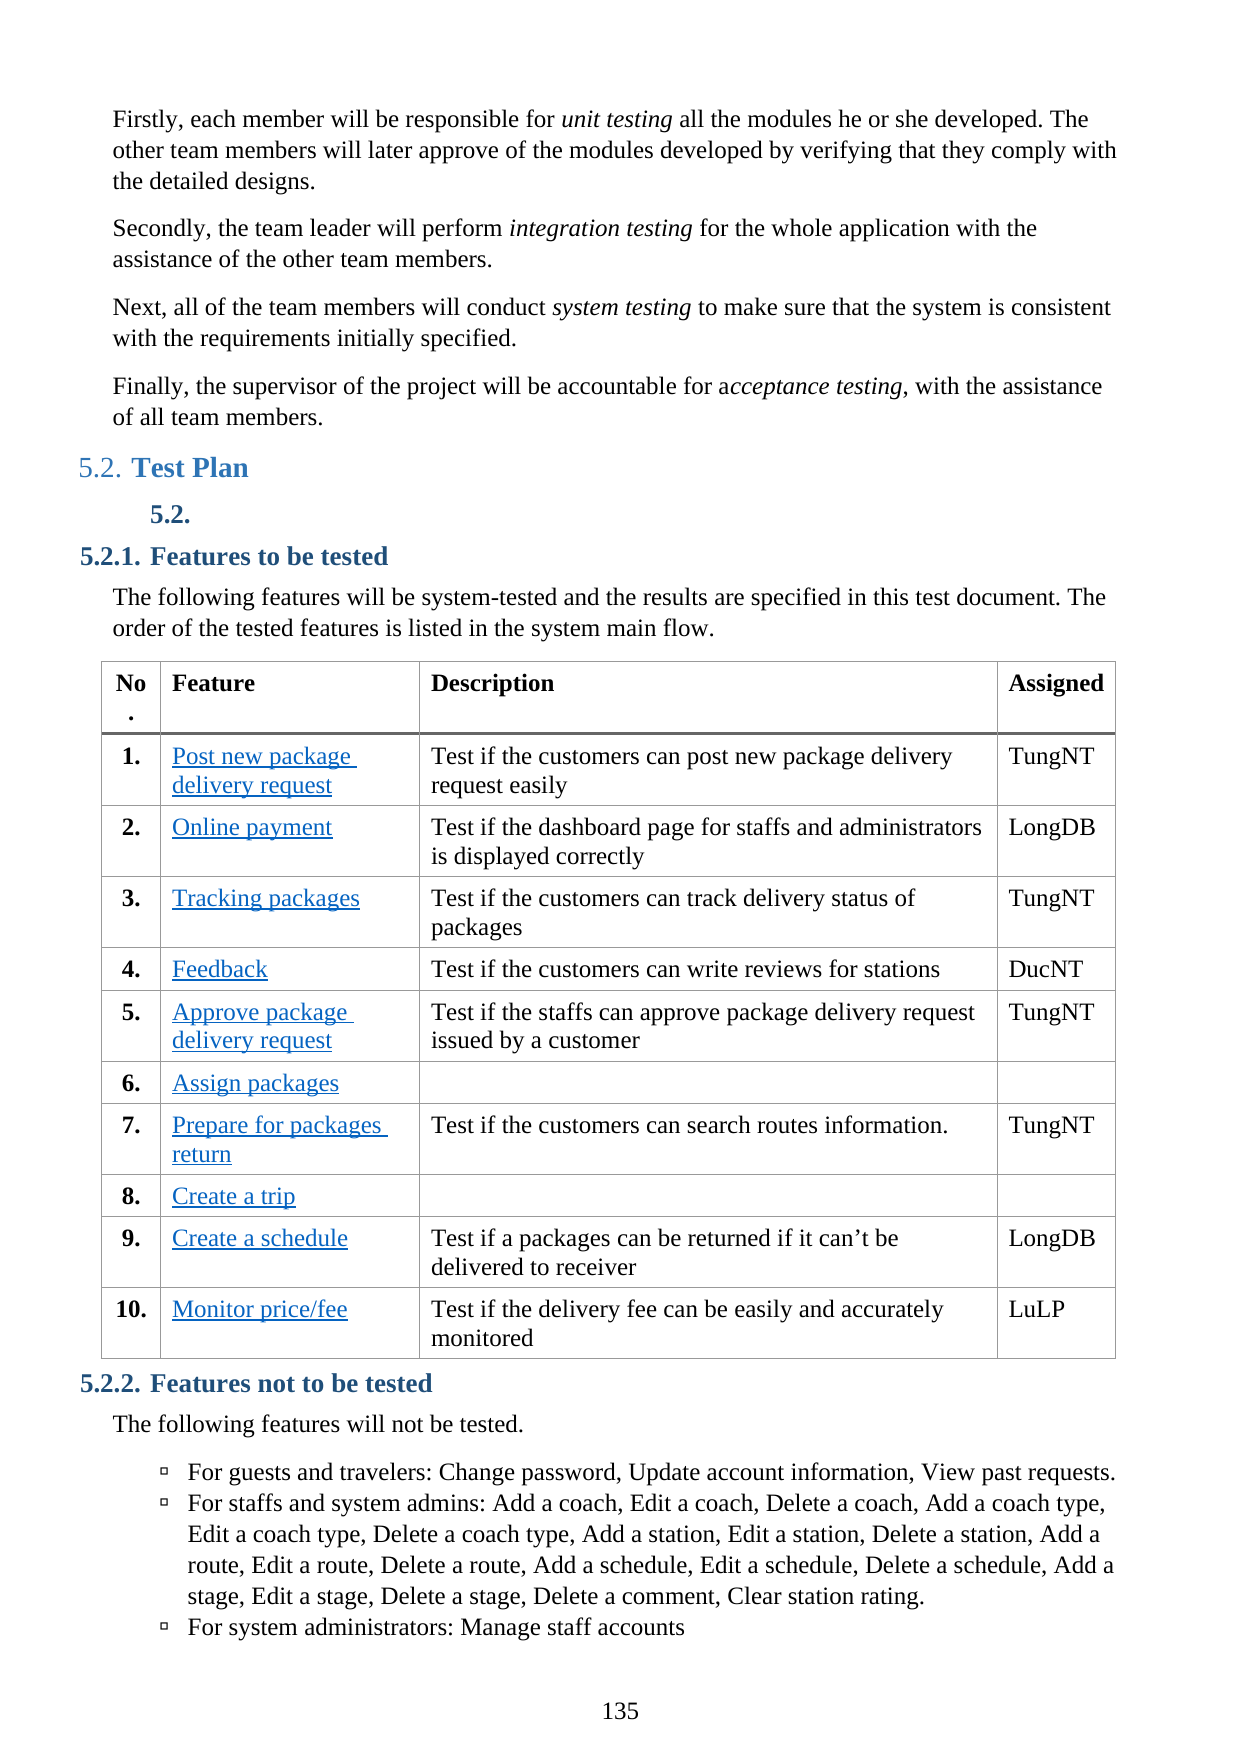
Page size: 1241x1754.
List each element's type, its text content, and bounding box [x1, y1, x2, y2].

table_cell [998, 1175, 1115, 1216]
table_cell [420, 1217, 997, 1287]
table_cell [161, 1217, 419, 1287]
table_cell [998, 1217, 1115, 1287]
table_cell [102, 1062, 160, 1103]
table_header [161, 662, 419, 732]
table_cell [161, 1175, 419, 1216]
list For system administrators: Manage staff accounts [169, 1612, 1128, 1641]
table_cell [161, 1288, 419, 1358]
text Next, all of the team members will conduct system testing to make sure that the system is consistent with the requirements initially specified. [112, 292, 1128, 352]
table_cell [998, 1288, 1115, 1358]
text The following features will be system-tested and the results are specified in this test document. The order of the tested features is listed in the system main flow. [112, 582, 1128, 642]
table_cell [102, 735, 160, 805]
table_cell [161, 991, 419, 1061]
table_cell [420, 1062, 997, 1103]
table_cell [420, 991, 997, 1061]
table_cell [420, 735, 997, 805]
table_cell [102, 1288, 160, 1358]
text The following features will not be tested. [112, 1409, 1128, 1438]
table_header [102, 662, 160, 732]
list For guests and travelers: Change password, Update account information, View past requests. [169, 1457, 1128, 1486]
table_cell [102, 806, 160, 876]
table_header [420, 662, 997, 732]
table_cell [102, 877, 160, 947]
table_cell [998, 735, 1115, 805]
text Firstly, each member will be responsible for unit testing all the modules he or she developed. The other team members will later approve of the modules developed by verifying that they comply with the detailed designs. [112, 104, 1128, 194]
text Secondly, the team leader will perform integration testing for the whole application with the assistance of the other team members. [112, 213, 1128, 273]
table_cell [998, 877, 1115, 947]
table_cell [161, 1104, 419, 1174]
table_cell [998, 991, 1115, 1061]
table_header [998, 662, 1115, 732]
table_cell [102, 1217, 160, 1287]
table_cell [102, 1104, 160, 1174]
subtitle Features to be tested [141, 540, 1128, 571]
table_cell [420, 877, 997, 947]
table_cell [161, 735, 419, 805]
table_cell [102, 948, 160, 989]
subtitle Test Plan [122, 450, 1128, 483]
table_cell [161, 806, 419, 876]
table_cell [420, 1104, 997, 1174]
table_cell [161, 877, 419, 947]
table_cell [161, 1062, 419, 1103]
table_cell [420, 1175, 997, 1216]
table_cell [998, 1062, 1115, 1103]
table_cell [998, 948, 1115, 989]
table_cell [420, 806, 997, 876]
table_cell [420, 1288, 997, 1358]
text Finally, the supervisor of the project will be accountable for acceptance testing, with the assistance of all team members. [112, 371, 1128, 431]
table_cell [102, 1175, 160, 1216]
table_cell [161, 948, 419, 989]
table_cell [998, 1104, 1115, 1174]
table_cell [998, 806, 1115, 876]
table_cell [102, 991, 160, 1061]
subtitle Features not to be tested [141, 1368, 1128, 1399]
list For staffs and system admins: Add a coach, Edit a coach, Delete a coach, Add a coach type, Edit a coach type, Delete a coach type, Add a station, Edit a station, Delete a station, Add a route, Edit a route, Delete a route, Add a schedule, Edit a schedule, Delete a schedule, Add a stage, Edit a stage, Delete a stage, Delete a comment, Clear station rating. [169, 1488, 1128, 1610]
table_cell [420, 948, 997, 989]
